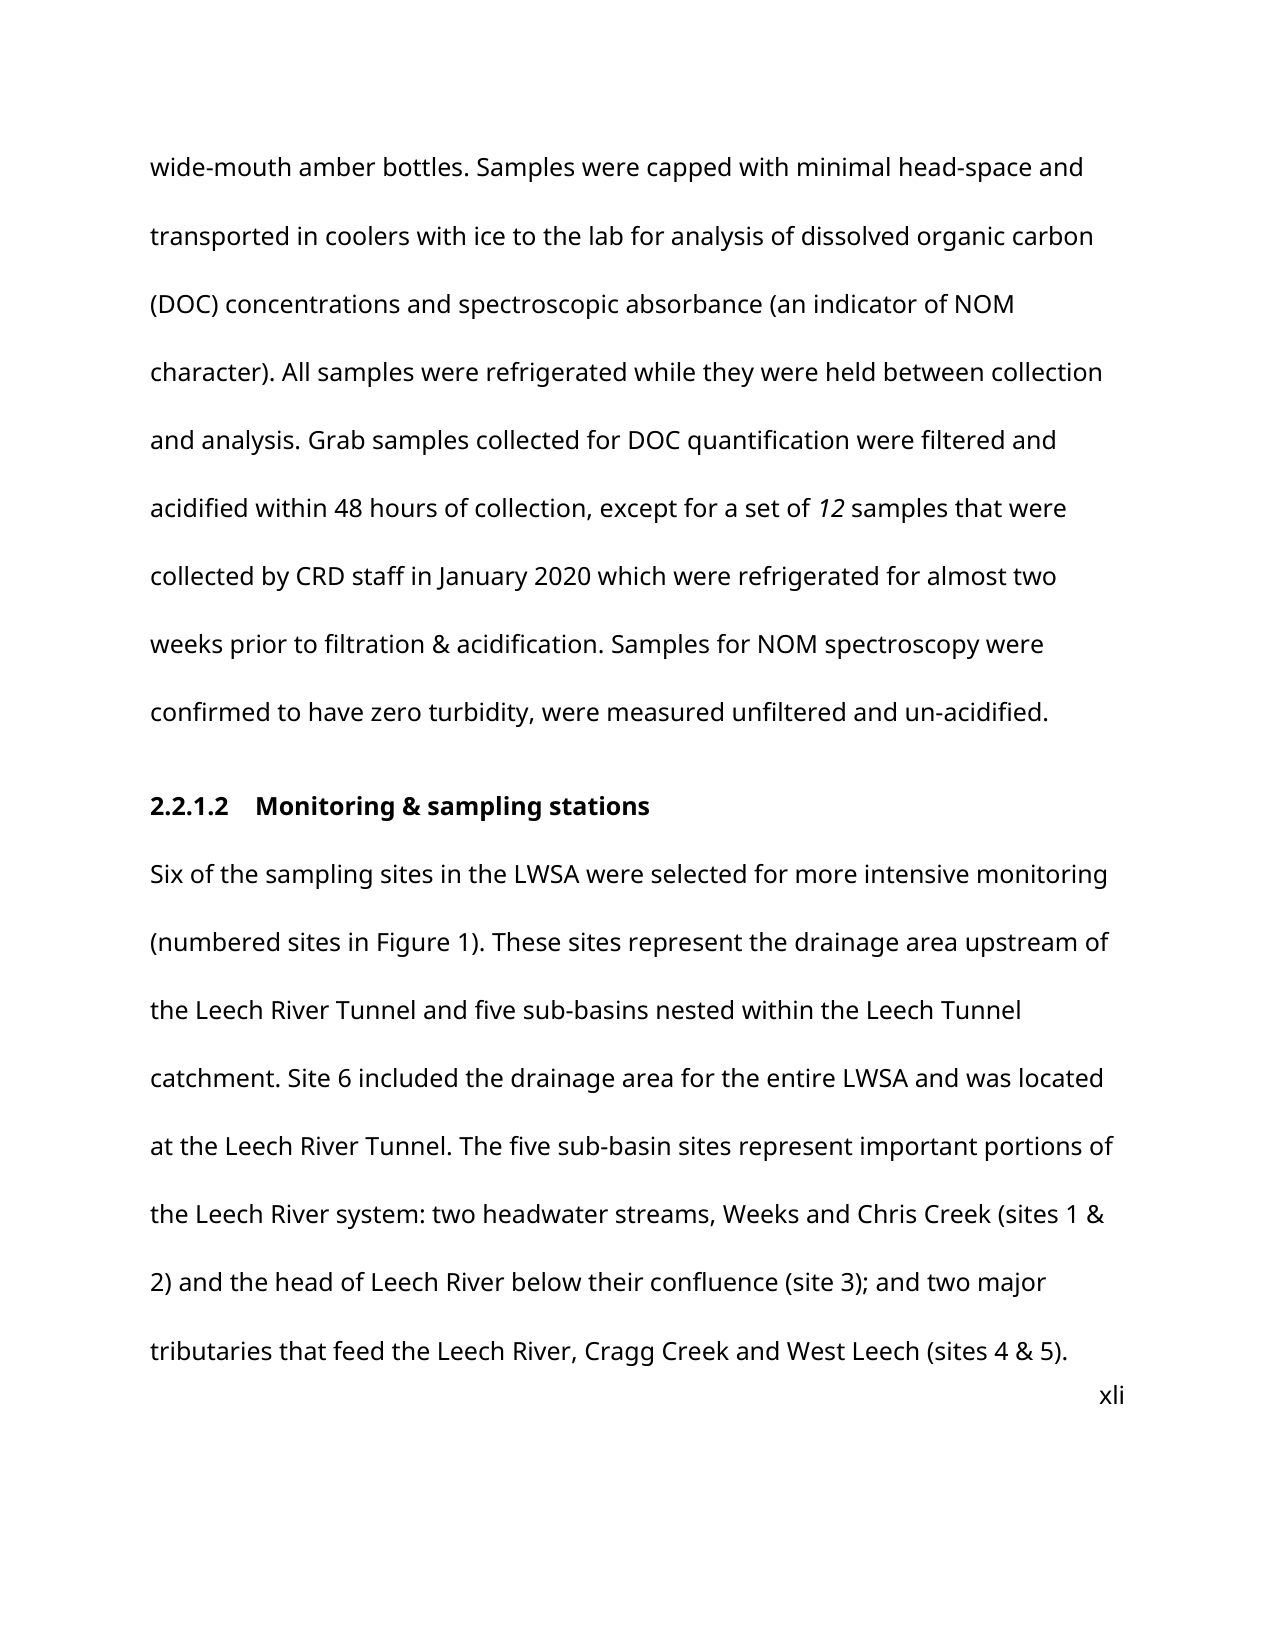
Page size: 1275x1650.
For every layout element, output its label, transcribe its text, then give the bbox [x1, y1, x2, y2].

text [150, 856, 1125, 1367]
subtitle Monitoring & sampling stations [150, 788, 1125, 822]
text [150, 150, 1125, 729]
